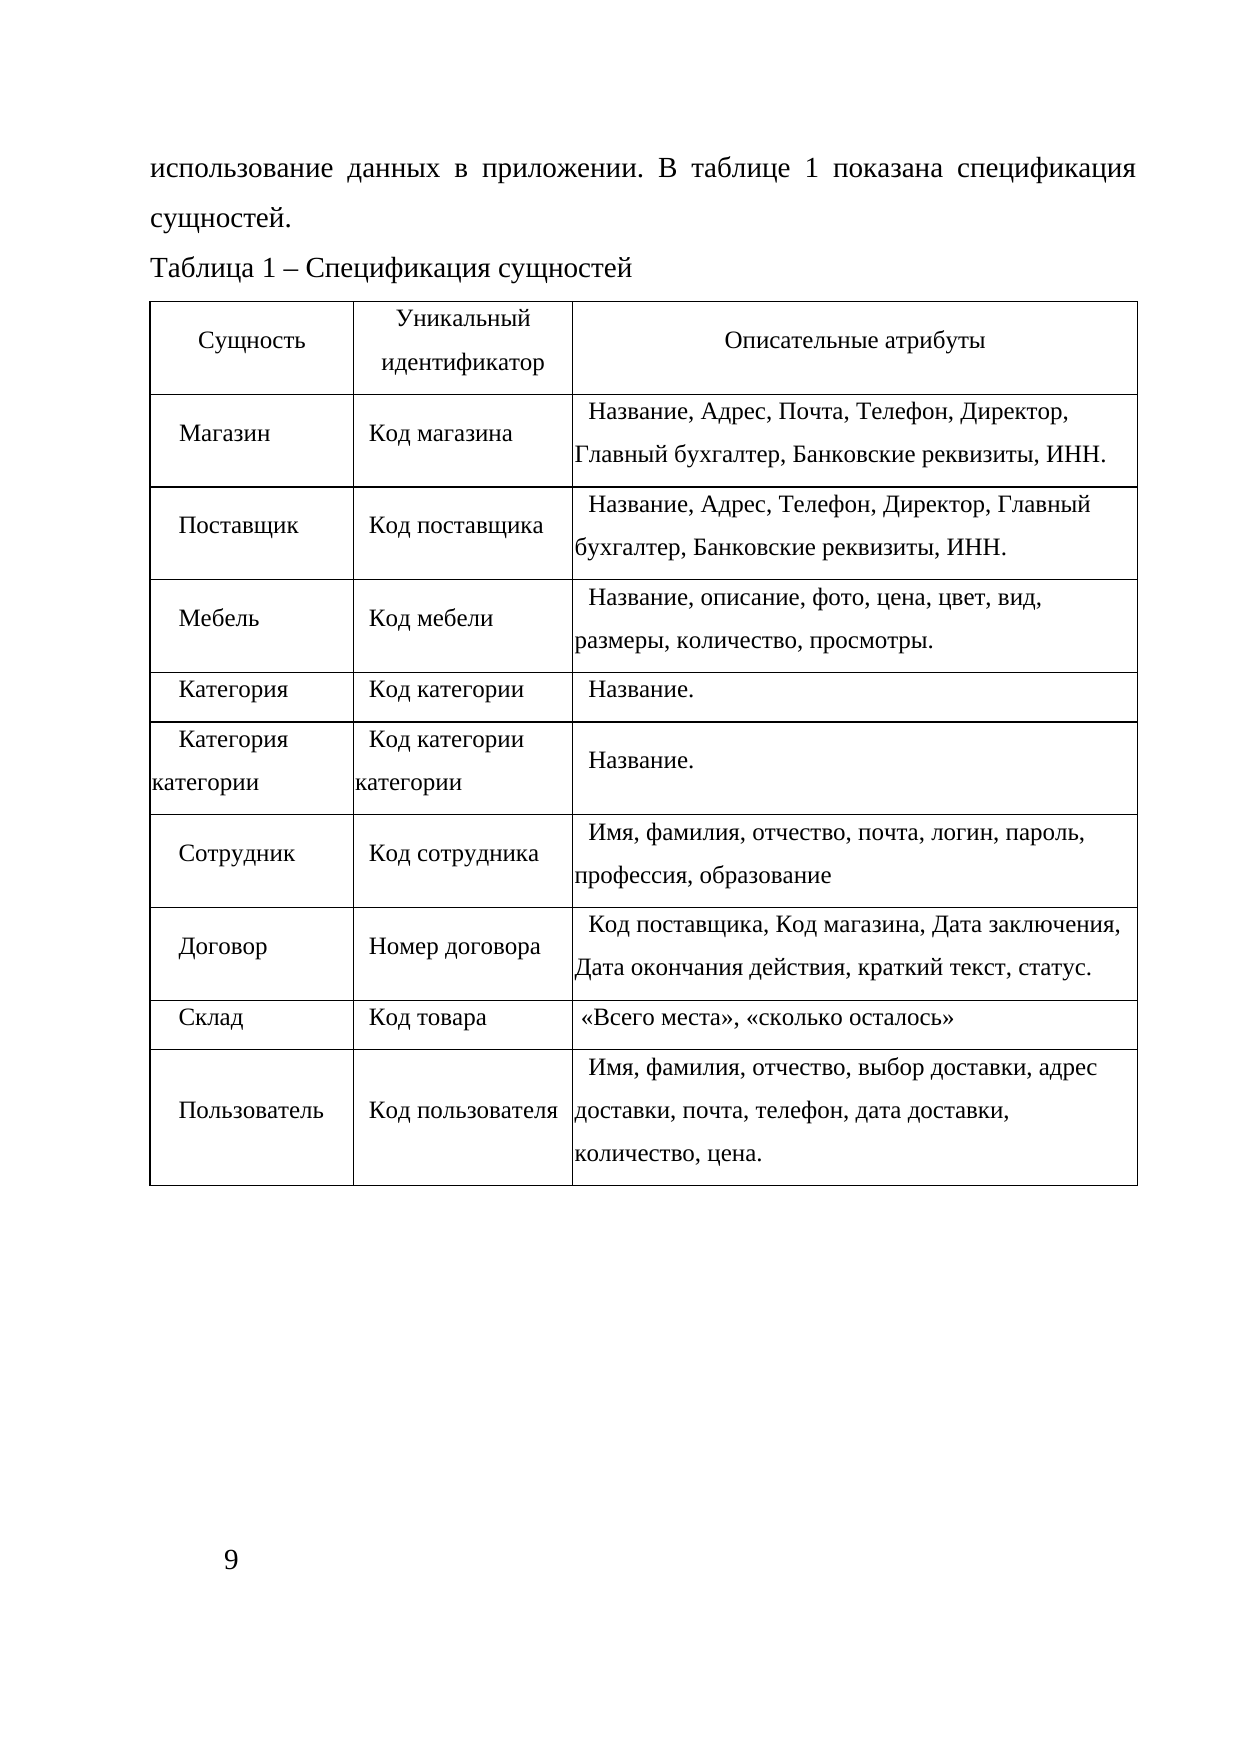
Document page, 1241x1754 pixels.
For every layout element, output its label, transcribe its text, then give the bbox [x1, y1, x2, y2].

table_cell Сотрудник [151, 815, 353, 907]
table_cell Код магазина [354, 395, 572, 486]
table_cell Категория категории [151, 723, 353, 814]
table_cell Название. [573, 723, 1137, 814]
table_cell Код товара [354, 1001, 572, 1049]
table_cell Код мебели [354, 580, 572, 672]
table_cell Название, описание, фото, цена, цвет, вид, размеры, количество, просмотры. [573, 580, 1137, 672]
table_cell Номер договора [354, 908, 572, 999]
text Таблица 1 – Спецификация сущностей [150, 251, 1137, 284]
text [150, 150, 1137, 234]
table_cell «Всего места», «сколько осталось» [573, 1001, 1137, 1049]
table_cell Договор [151, 908, 353, 999]
table_cell Код категории категории [354, 723, 572, 814]
table_cell Код поставщика, Код магазина, Дата заключения, Дата окончания действия, краткий текст, статус. [573, 908, 1137, 999]
table_cell Название, Адрес, Телефон, Директор, Главный бухгалтер, Банковские реквизиты, ИНН. [573, 488, 1137, 579]
table_cell Код сотрудника [354, 815, 572, 907]
table_cell Пользователь [151, 1050, 353, 1185]
table_header Уникальный идентификатор [354, 302, 572, 394]
table_cell Магазин [151, 395, 353, 486]
table_cell Склад [151, 1001, 353, 1049]
table_cell Имя, фамилия, отчество, почта, логин, пароль, профессия, образование [573, 815, 1137, 907]
table_header Описательные атрибуты [573, 302, 1137, 394]
table_cell Категория [151, 673, 353, 721]
table_cell Название, Адрес, Почта, Телефон, Директор, Главный бухгалтер, Банковские реквизиты, ИНН. [573, 395, 1137, 486]
table_cell Код категории [354, 673, 572, 721]
table_cell Поставщик [151, 488, 353, 579]
table_cell Название. [573, 673, 1137, 721]
table_cell Имя, фамилия, отчество, выбор доставки, адрес доставки, почта, телефон, дата доставки, количество, цена. [573, 1050, 1137, 1185]
table_header Сущность [151, 302, 353, 394]
table_cell Мебель [151, 580, 353, 672]
table_cell Код пользователя [354, 1050, 572, 1185]
table_cell Код поставщика [354, 488, 572, 579]
